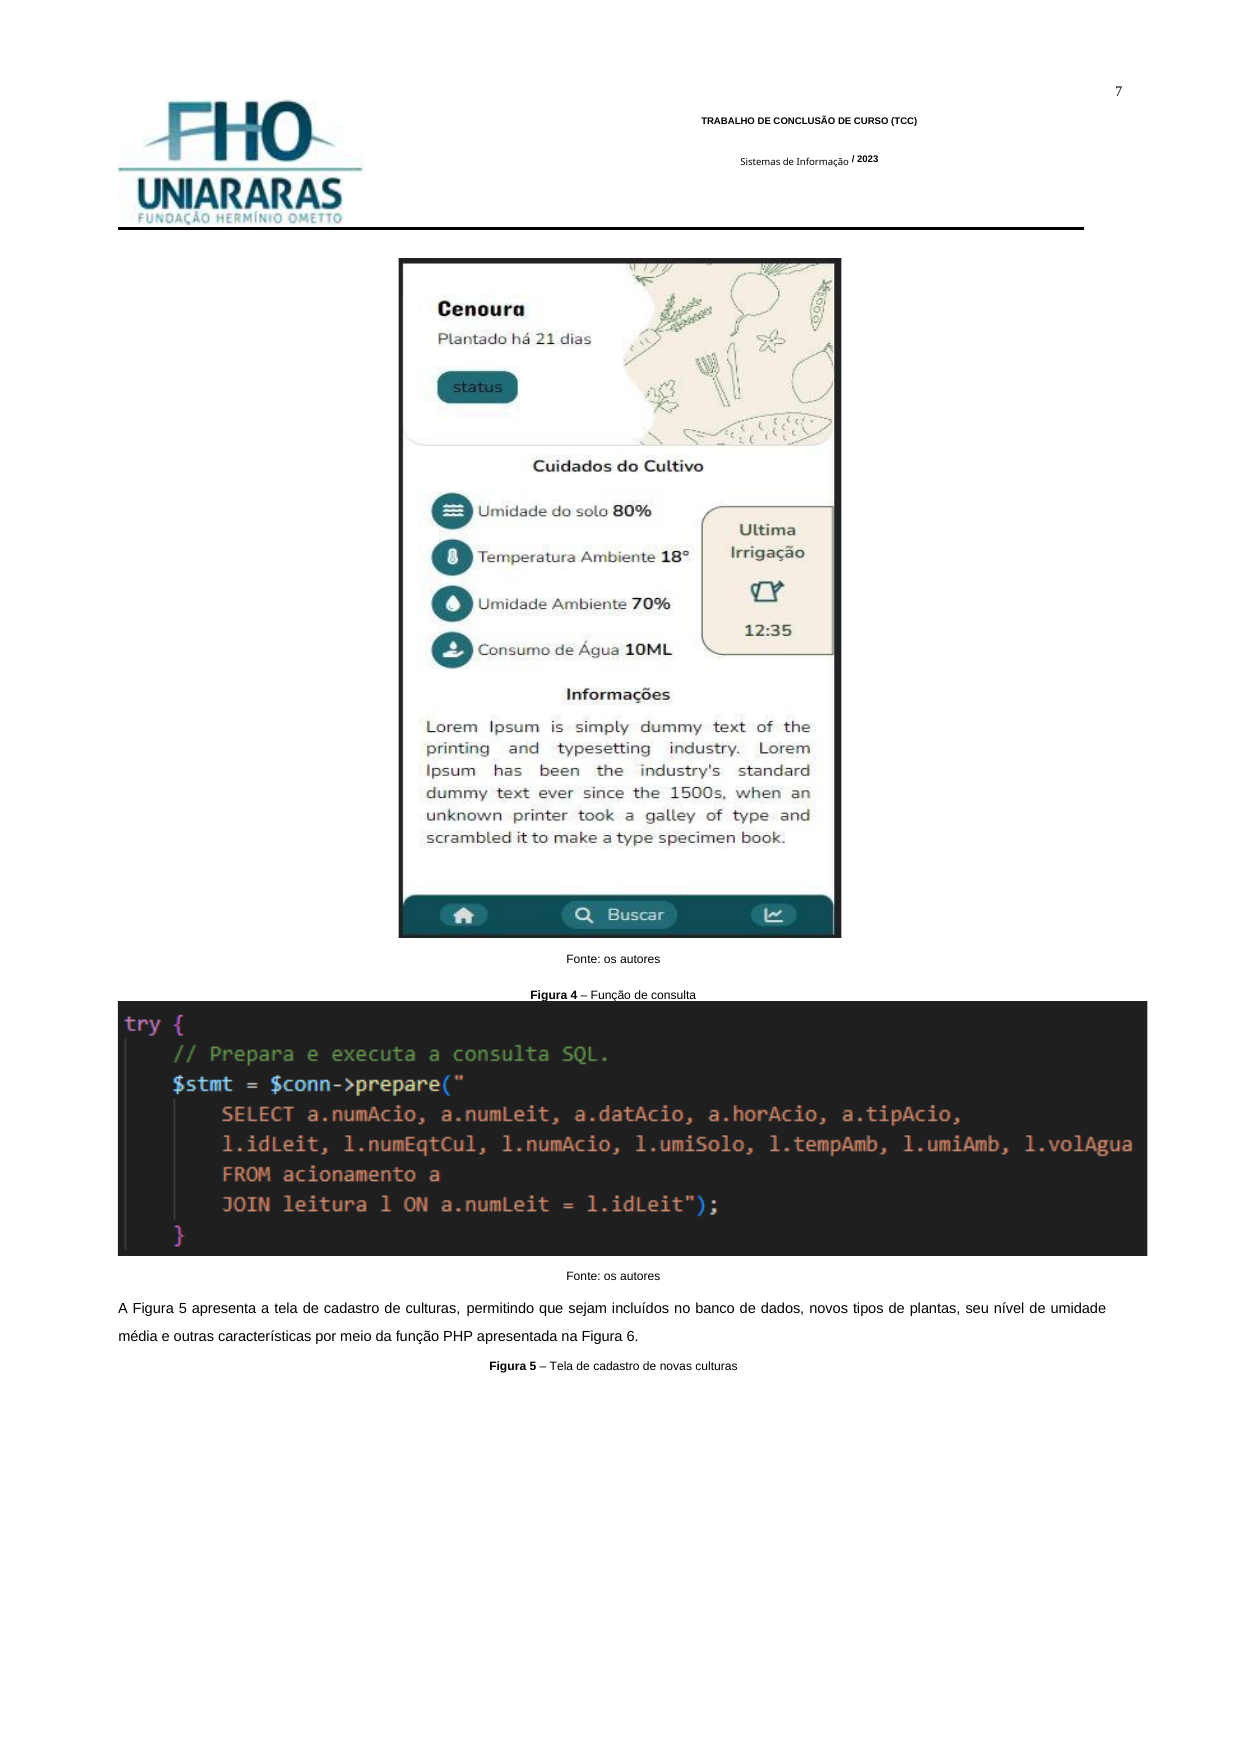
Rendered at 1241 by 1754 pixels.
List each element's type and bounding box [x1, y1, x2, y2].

picture [117, 1001, 1148, 1256]
picture [117, 99, 365, 225]
picture [398, 258, 842, 938]
